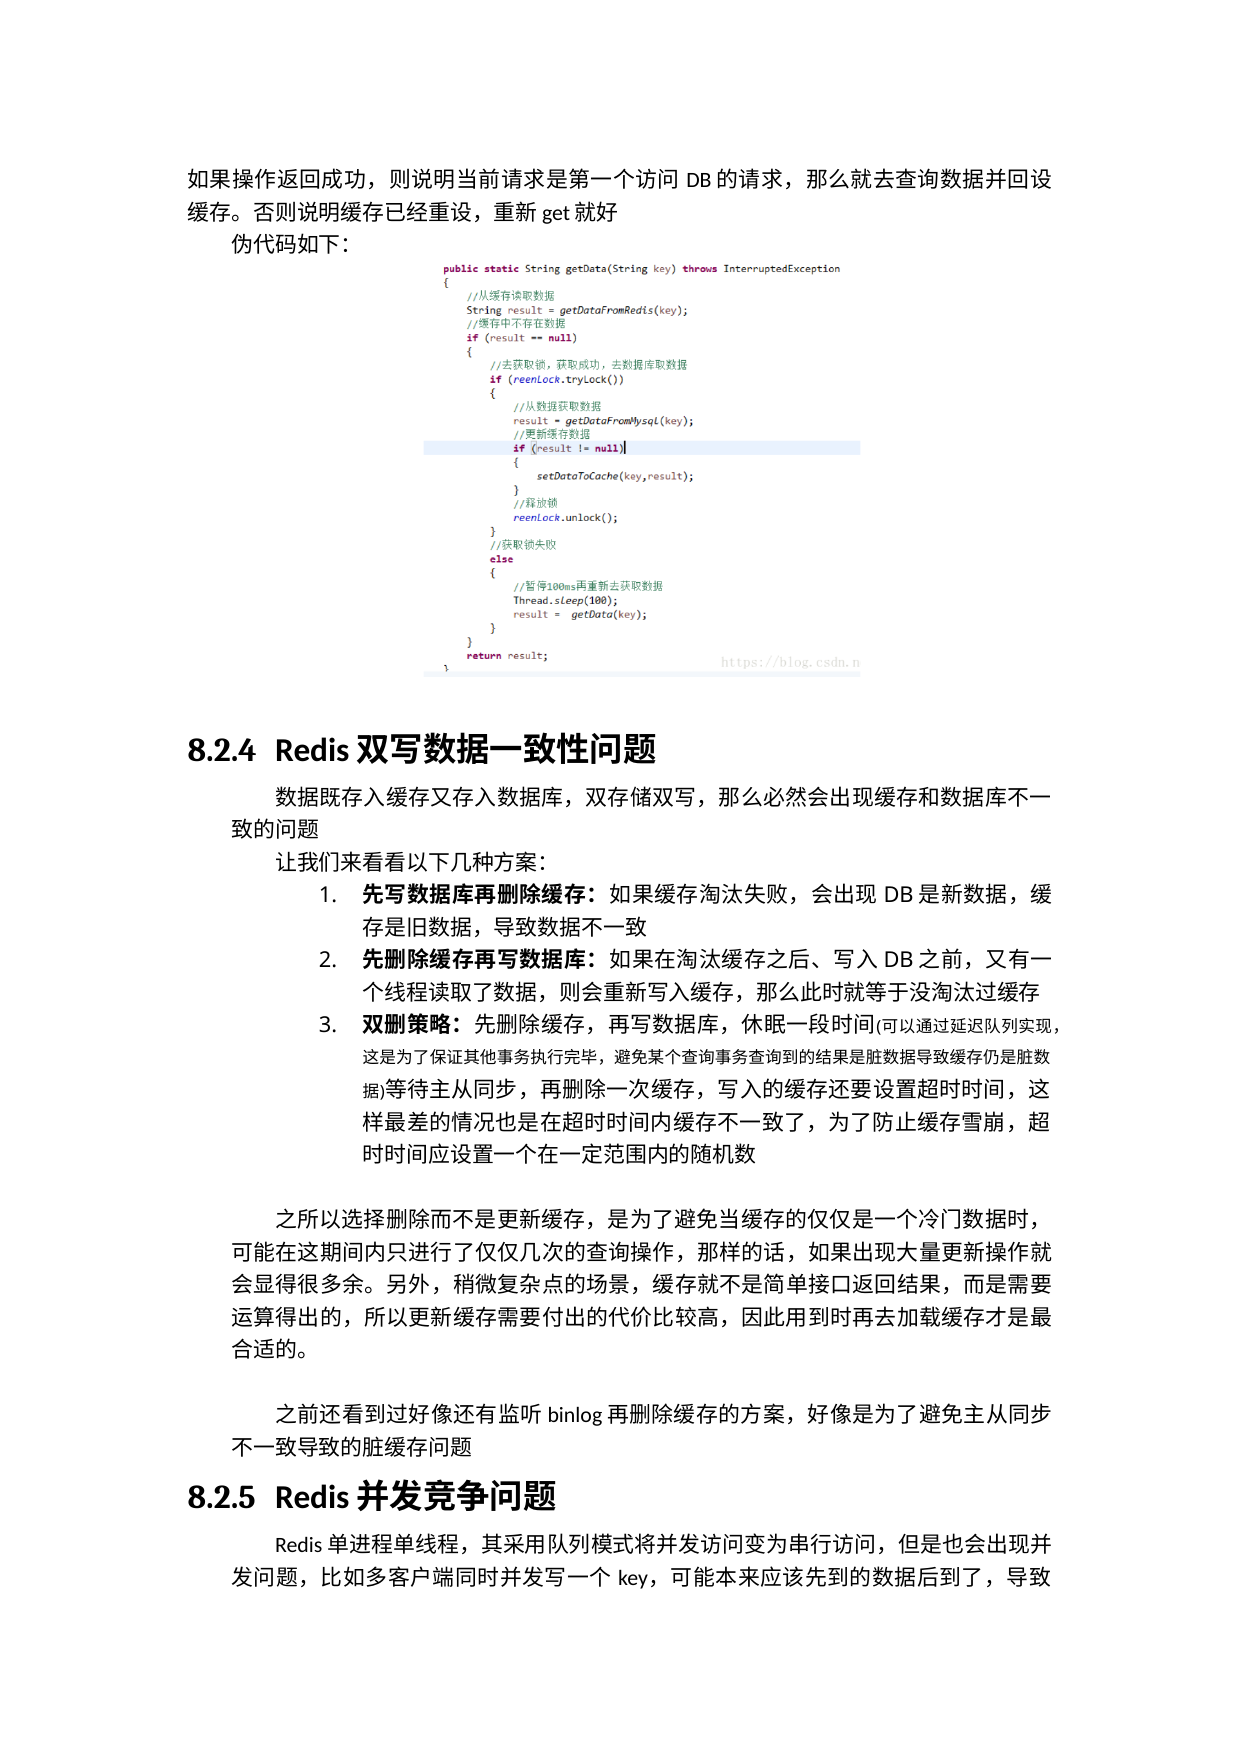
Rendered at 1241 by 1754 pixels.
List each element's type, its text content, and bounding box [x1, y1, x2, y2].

picture [423, 259, 861, 677]
list 双删策略：先删除缓存，再写数据库，休眠一段时间(可以通过延迟队列实现，这是为了保证其他事务执行完毕，避免某个查询事务查询到的结果是脏数据导致缓存仍是脏数据)等待主从同步，再删除一次缓存，写入的缓存还要设置超时时间，这样最差的情况也是在超时时间内缓存不一致了，为了防止缓存雪崩，超时时间应设置一个在一定范围内的随机数 [319, 1007, 1053, 1169]
list 数据既存入缓存又存入数据库，双存储双写，那么必然会出现缓存和数据库不一致的问题 [231, 779, 1053, 844]
list 之所以选择删除而不是更新缓存，是为了避免当缓存的仅仅是一个冷门数据时，可能在这期间内只进行了仅仅几次的查询操作，那样的话，如果出现大量更新操作就会显得很多余。另外，稍微复杂点的场景，缓存就不是简单接口返回结果，而是需要运算得出的，所以更新缓存需要付出的代价比较高，因此用到时再去加载缓存才是最合适的。 [231, 1202, 1053, 1364]
text Redis并发竞争问题 [187, 1462, 1053, 1527]
text 伪代码如下： [187, 227, 1053, 259]
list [231, 1527, 1053, 1592]
list 让我们来看看以下几种方案： [231, 844, 1053, 877]
text Redis双写数据一致性问题 [187, 714, 1053, 779]
list 先删除缓存再写数据库：如果在淘汰缓存之后、写入DB之前，又有一个线程读取了数据，则会重新写入缓存，那么此时就等于没淘汰过缓存 [319, 942, 1053, 1007]
list 之前还看到过好像还有监听binlog再删除缓存的方案，好像是为了避免主从同步不一致导致的脏缓存问题 [231, 1397, 1053, 1462]
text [187, 162, 1053, 227]
list 先写数据库再删除缓存：如果缓存淘汰失败，会出现DB是新数据，缓存是旧数据，导致数据不一致 [319, 877, 1053, 942]
